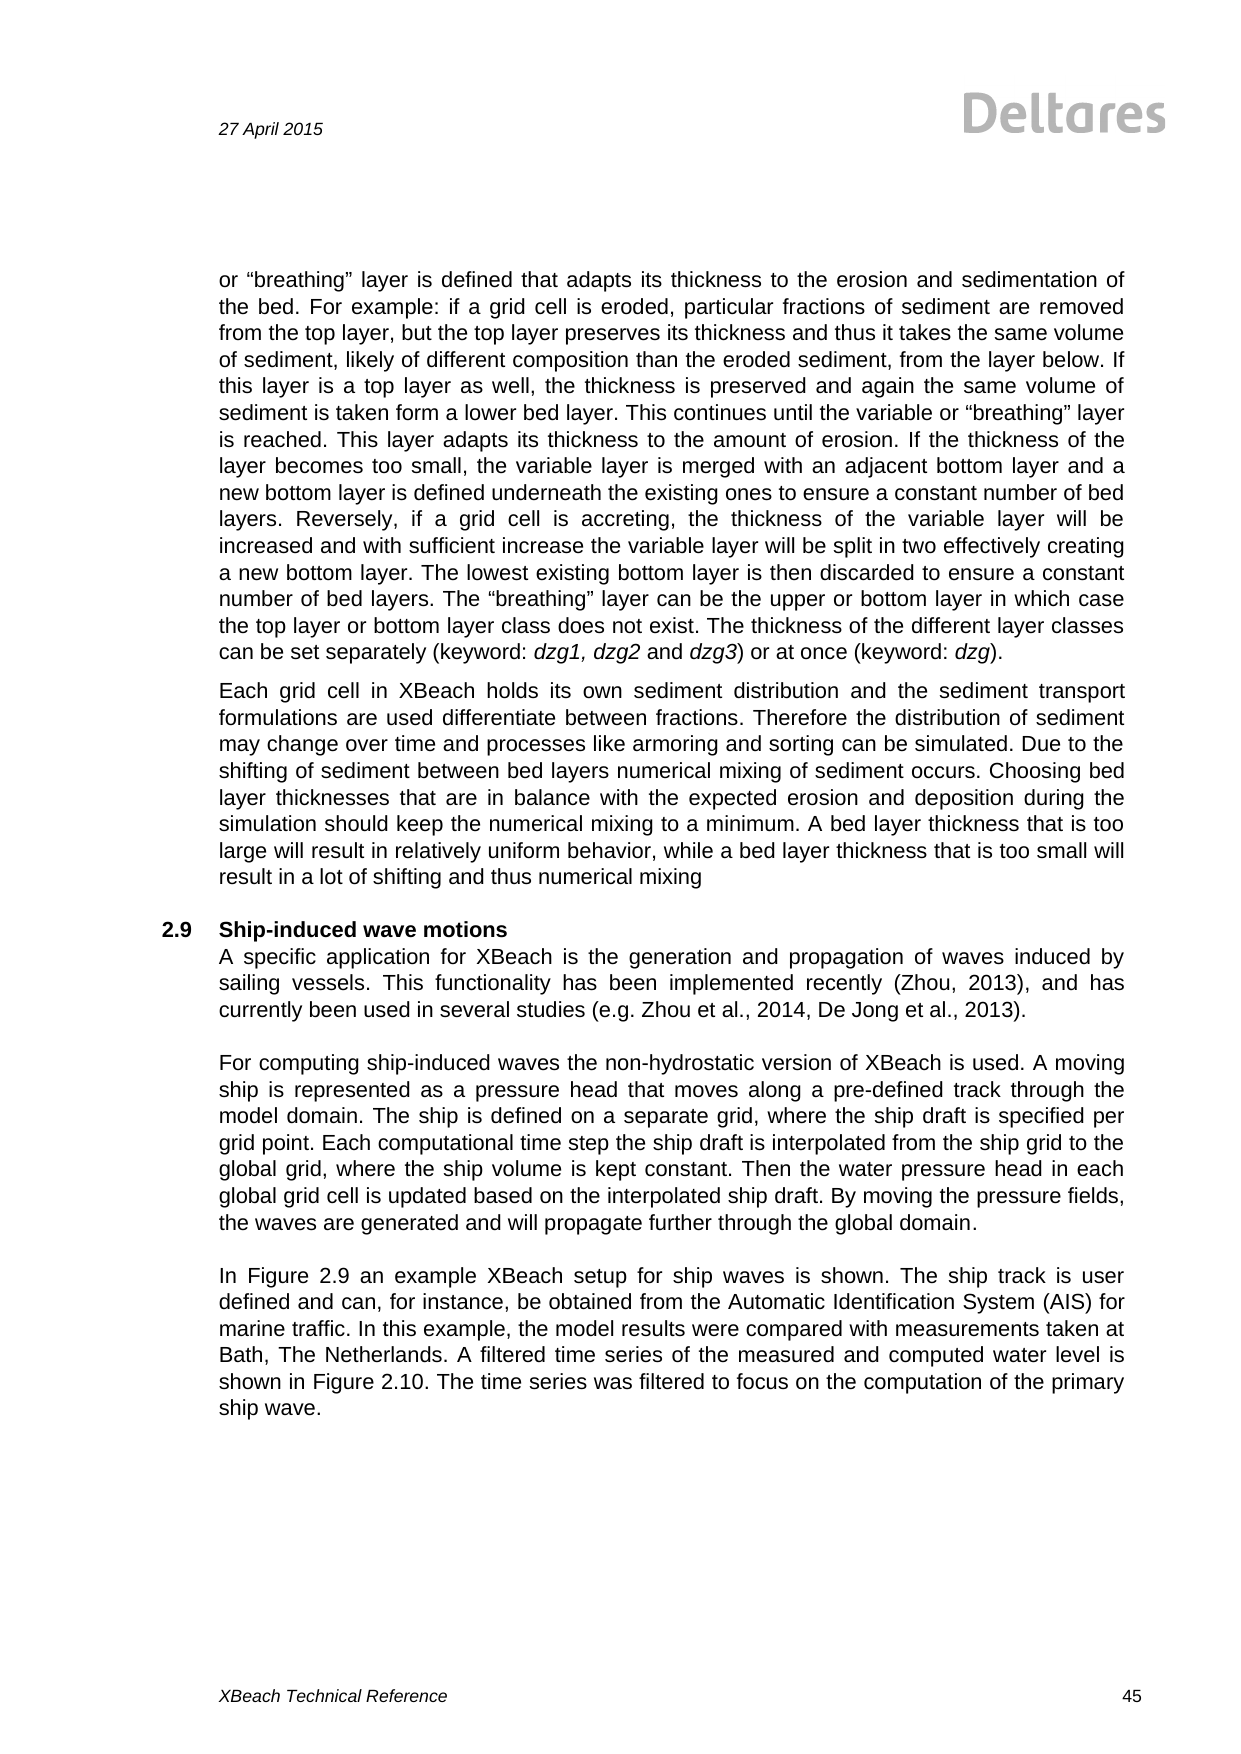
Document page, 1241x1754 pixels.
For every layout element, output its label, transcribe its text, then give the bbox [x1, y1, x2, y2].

subtitle Ship-induced wave motions [192, 916, 1126, 942]
text Each grid cell in XBeach holds its own sediment distribution and the sediment transport formulations are used differentiate between fractions. Therefore the distribution of sediment may change over time and processes like armoring and sorting can be simulated. Due to the shifting of sediment between bed layers numerical mixing of sediment occurs. Choosing bed layer thicknesses that are in balance with the expected erosion and deposition during the simulation should keep the numerical mixing to a minimum. A bed layer thickness that is too large will result in relatively uniform behavior, while a bed layer thickness that is too small will result in a lot of shifting and thus numerical mixing [218, 677, 1126, 889]
text For computing ship-induced waves the non-hydrostatic version of XBeach is used. A moving ship is represented as a pressure head that moves along a pre-defined track through the model domain. The ship is defined on a separate grid, where the ship draft is specified per grid point. Each computational time step the ship draft is interpolated from the ship grid to the global grid, where the ship volume is kept constant. Then the water pressure head in each global grid cell is updated based on the interpolated ship draft. By moving the pressure fields, the waves are generated and will propagate further through the global domain. [218, 1049, 1126, 1234]
text A specific application for XBeach is the generation and propagation of waves induced by sailing vessels. This functionality has been implemented recently (Zhou, 2013), and has currently been used in several studies (e.g. Zhou et al., 2014, De Jong et al., 2013). [218, 942, 1126, 1022]
text In Figure 2.9 an example XBeach setup for ship waves is shown. The ship track is user defined and can, for instance, be obtained from the Automatic Identification System (AIS) for marine traffic. In this example, the model results were compared with measurements taken at Bath, The Netherlands. A filtered time series of the measured and computed water level is shown in Figure 2.10. The time series was filtered to focus on the computation of the primary ship wave. [218, 1261, 1126, 1421]
picture [964, 75, 1166, 133]
